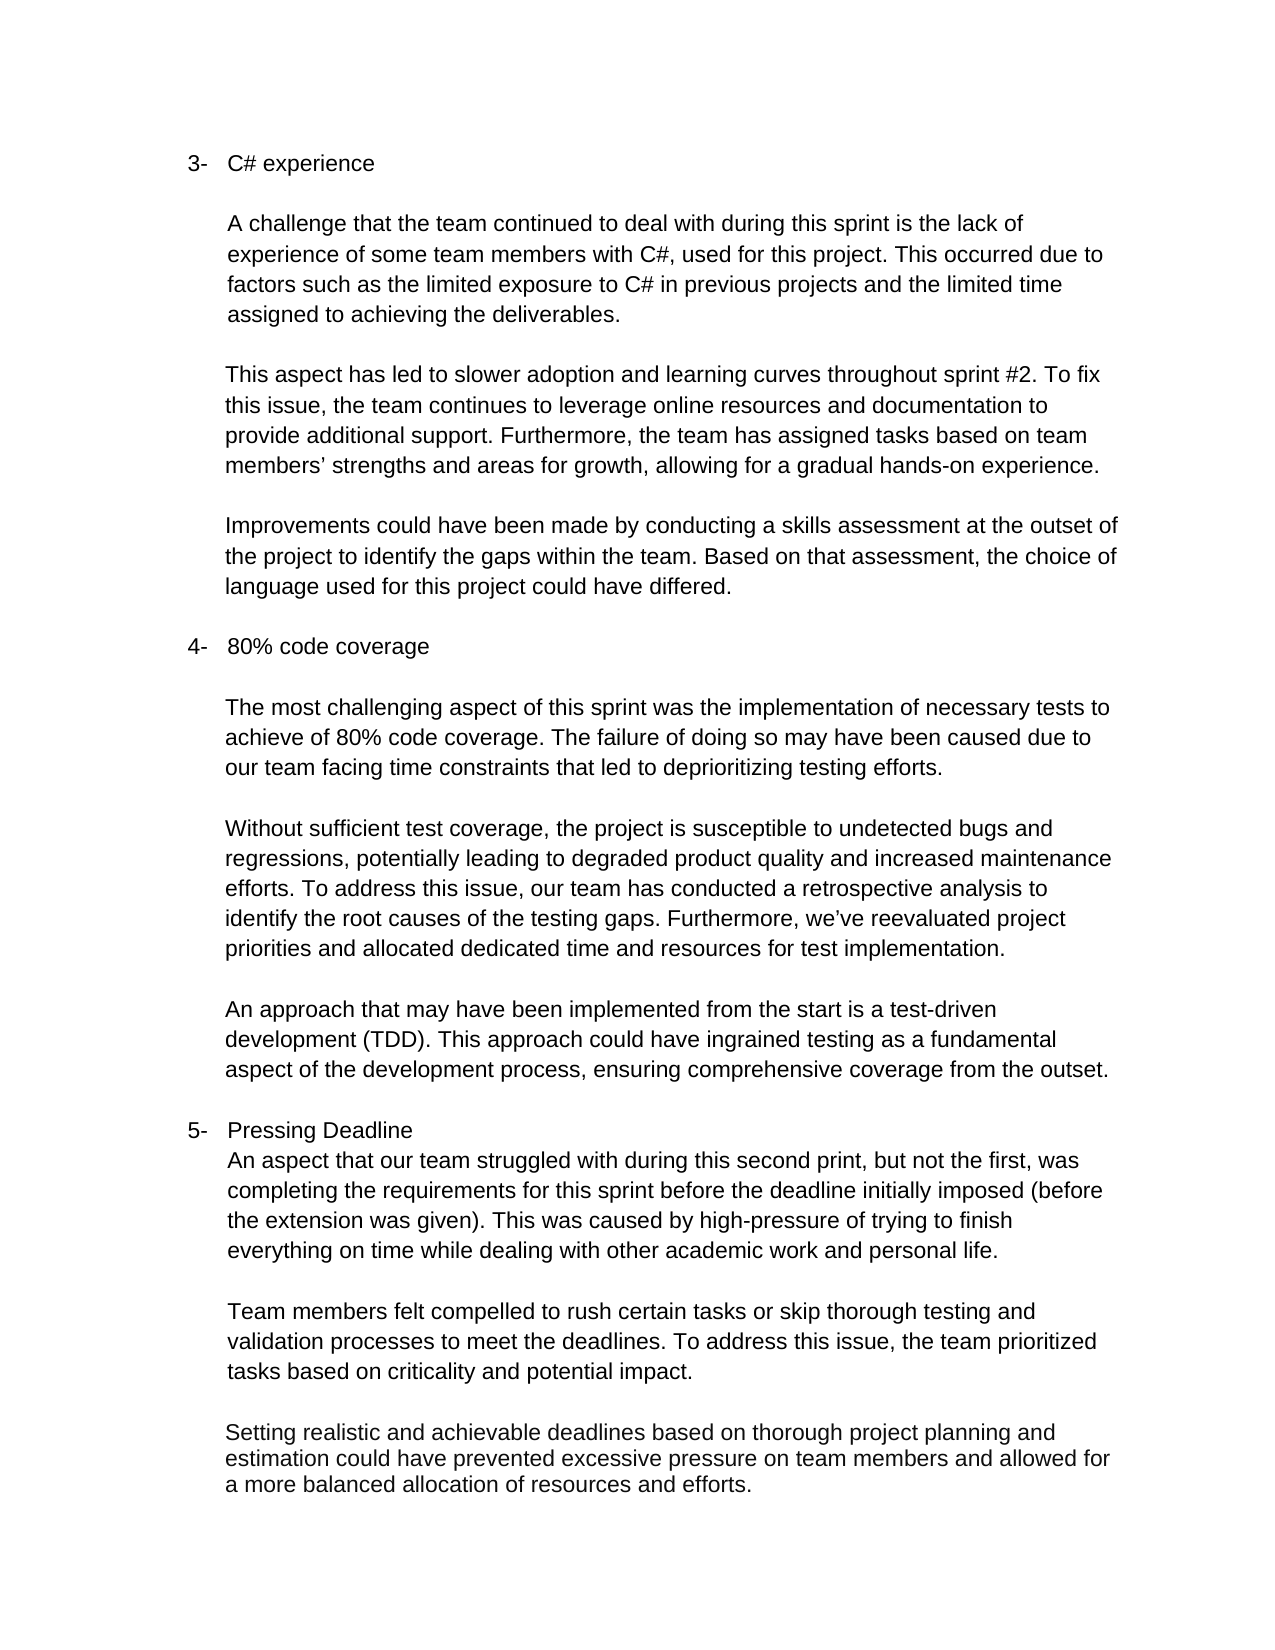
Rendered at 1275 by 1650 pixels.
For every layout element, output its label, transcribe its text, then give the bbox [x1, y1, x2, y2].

list 80% code coverage [187, 633, 1125, 660]
text Improvements could have been made by conducting a skills assessment at the outset of the project to identify the gaps within the team. Based on that assessment, the choice of language used for this project could have differed. [225, 512, 1125, 599]
text Setting realistic and achievable deadlines based on thorough project planning and estimation could have prevented excessive pressure on team members and allowed for a more balanced allocation of resources and efforts. [752, 1419, 1125, 1498]
text An approach that may have been implemented from the start is a test-driven development (TDD). This approach could have ingrained testing as a fundamental aspect of the development process, ensuring comprehensive coverage from the outset. [225, 996, 1125, 1083]
list C# experience [187, 150, 1125, 176]
text This aspect has led to slower adoption and learning curves throughout sprint #2. To fix this issue, the team continues to leverage online resources and documentation to provide additional support. Furthermore, the team has assigned tasks based on team members’ strengths and areas for growth, allowing for a gradual hands-on experience. [225, 361, 1125, 478]
text An aspect that our team struggled with during this second print, but not the first, was completing the requirements for this sprint before the deadline initially imposed (before the extension was given). This was caused by high-pressure of trying to finish everything on time while dealing with other academic work and personal life. [227, 1147, 1125, 1264]
text Team members felt compelled to rush certain tasks or skip thorough testing and validation processes to meet the deadlines. To address this issue, the team prioritized tasks based on criticality and potential impact. [227, 1298, 1125, 1385]
text A challenge that the team continued to deal with during this sprint is the lack of experience of some team members with C#, used for this project. This occurred due to factors such as the limited exposure to C# in previous projects and the limited time assigned to achieving the deliverables. [227, 210, 1125, 327]
text The most challenging aspect of this sprint was the implementation of necessary tests to achieve of 80% code coverage. The failure of doing so may have been caused due to our team facing time constraints that led to deprioritizing testing efforts. [225, 694, 1125, 781]
text Without sufficient test coverage, the project is susceptible to undetected bugs and regressions, potentially leading to degraded product quality and increased maintenance efforts. To address this issue, our team has conducted a retrospective analysis to identify the root causes of the testing gaps. Furthermore, we’ve reevaluated project priorities and allocated dedicated time and resources for test implementation. [225, 814, 1125, 962]
list Pressing Deadline [187, 1117, 1125, 1143]
